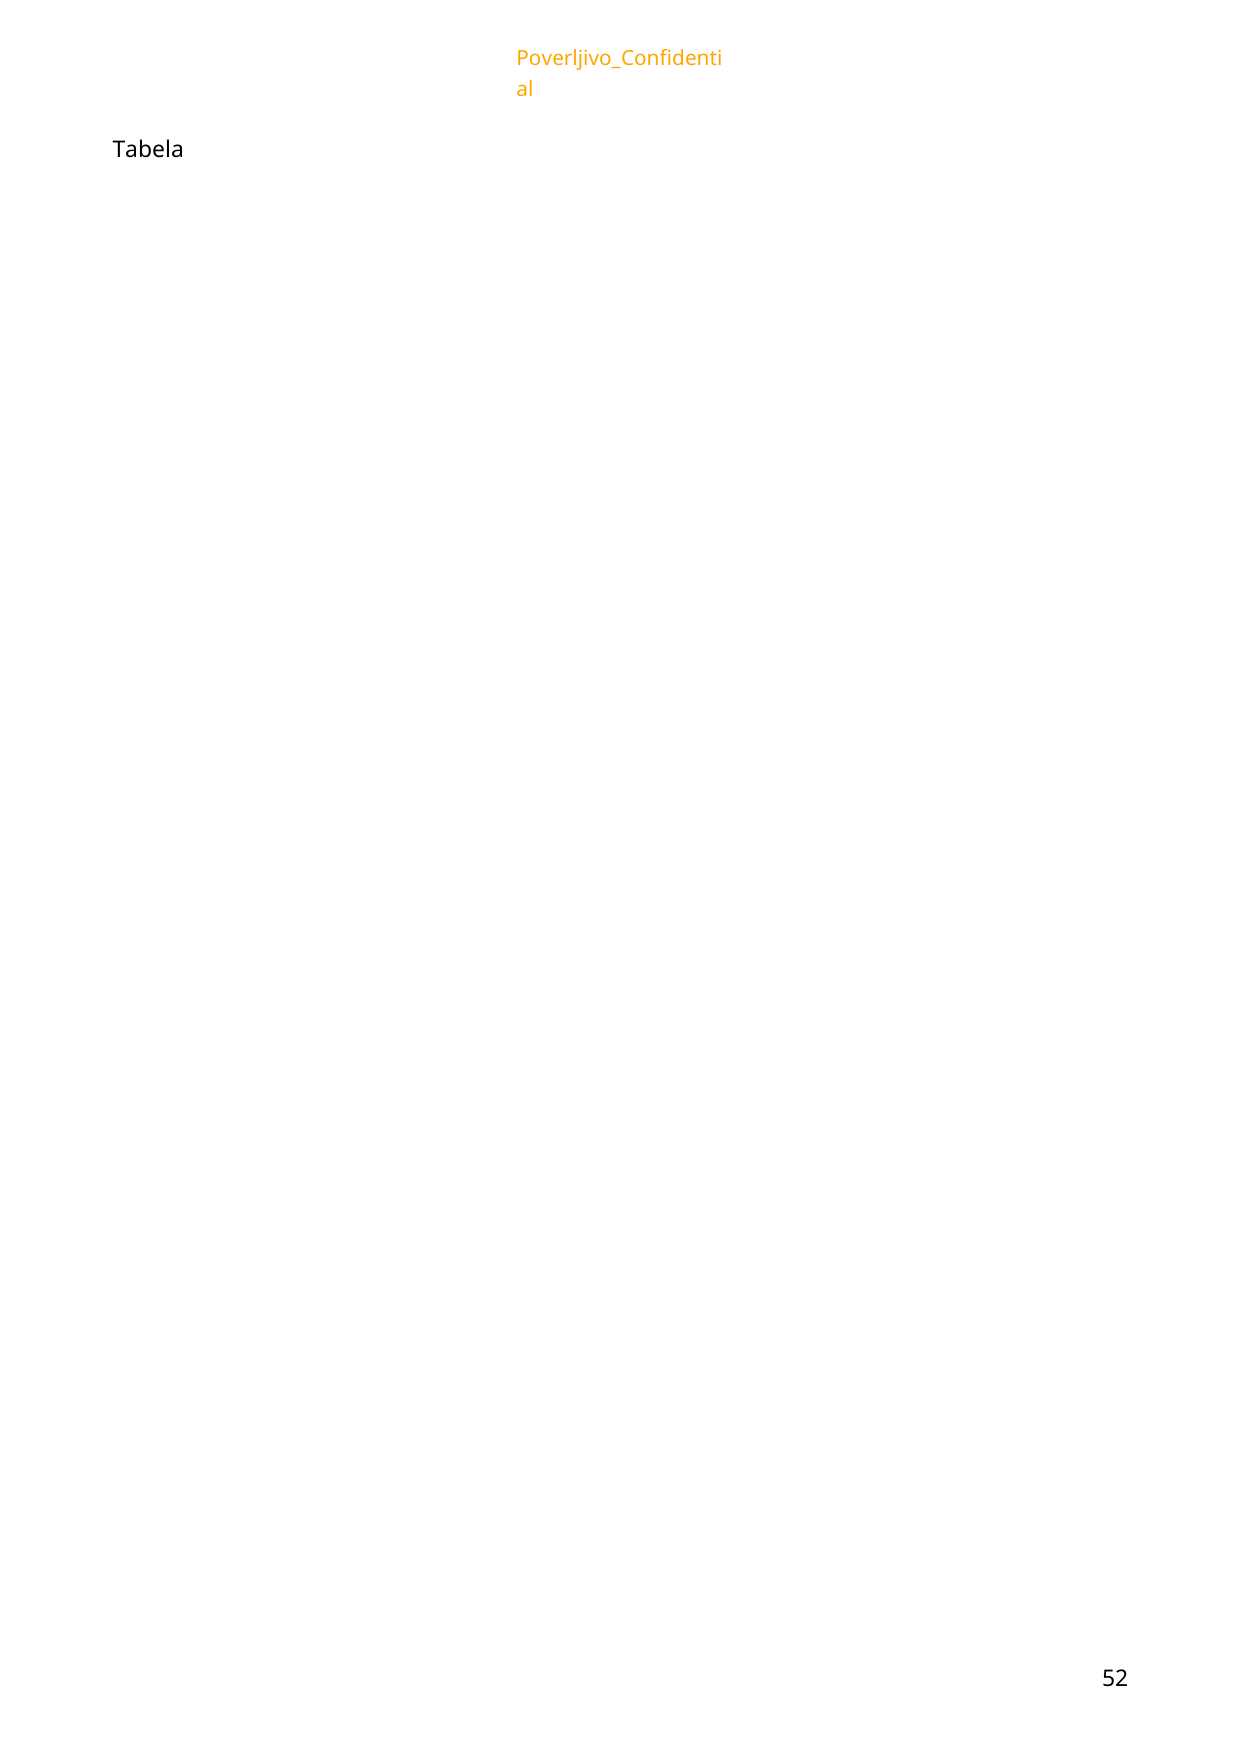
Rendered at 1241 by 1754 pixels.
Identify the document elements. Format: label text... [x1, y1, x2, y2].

text Tabela [112, 133, 1128, 164]
